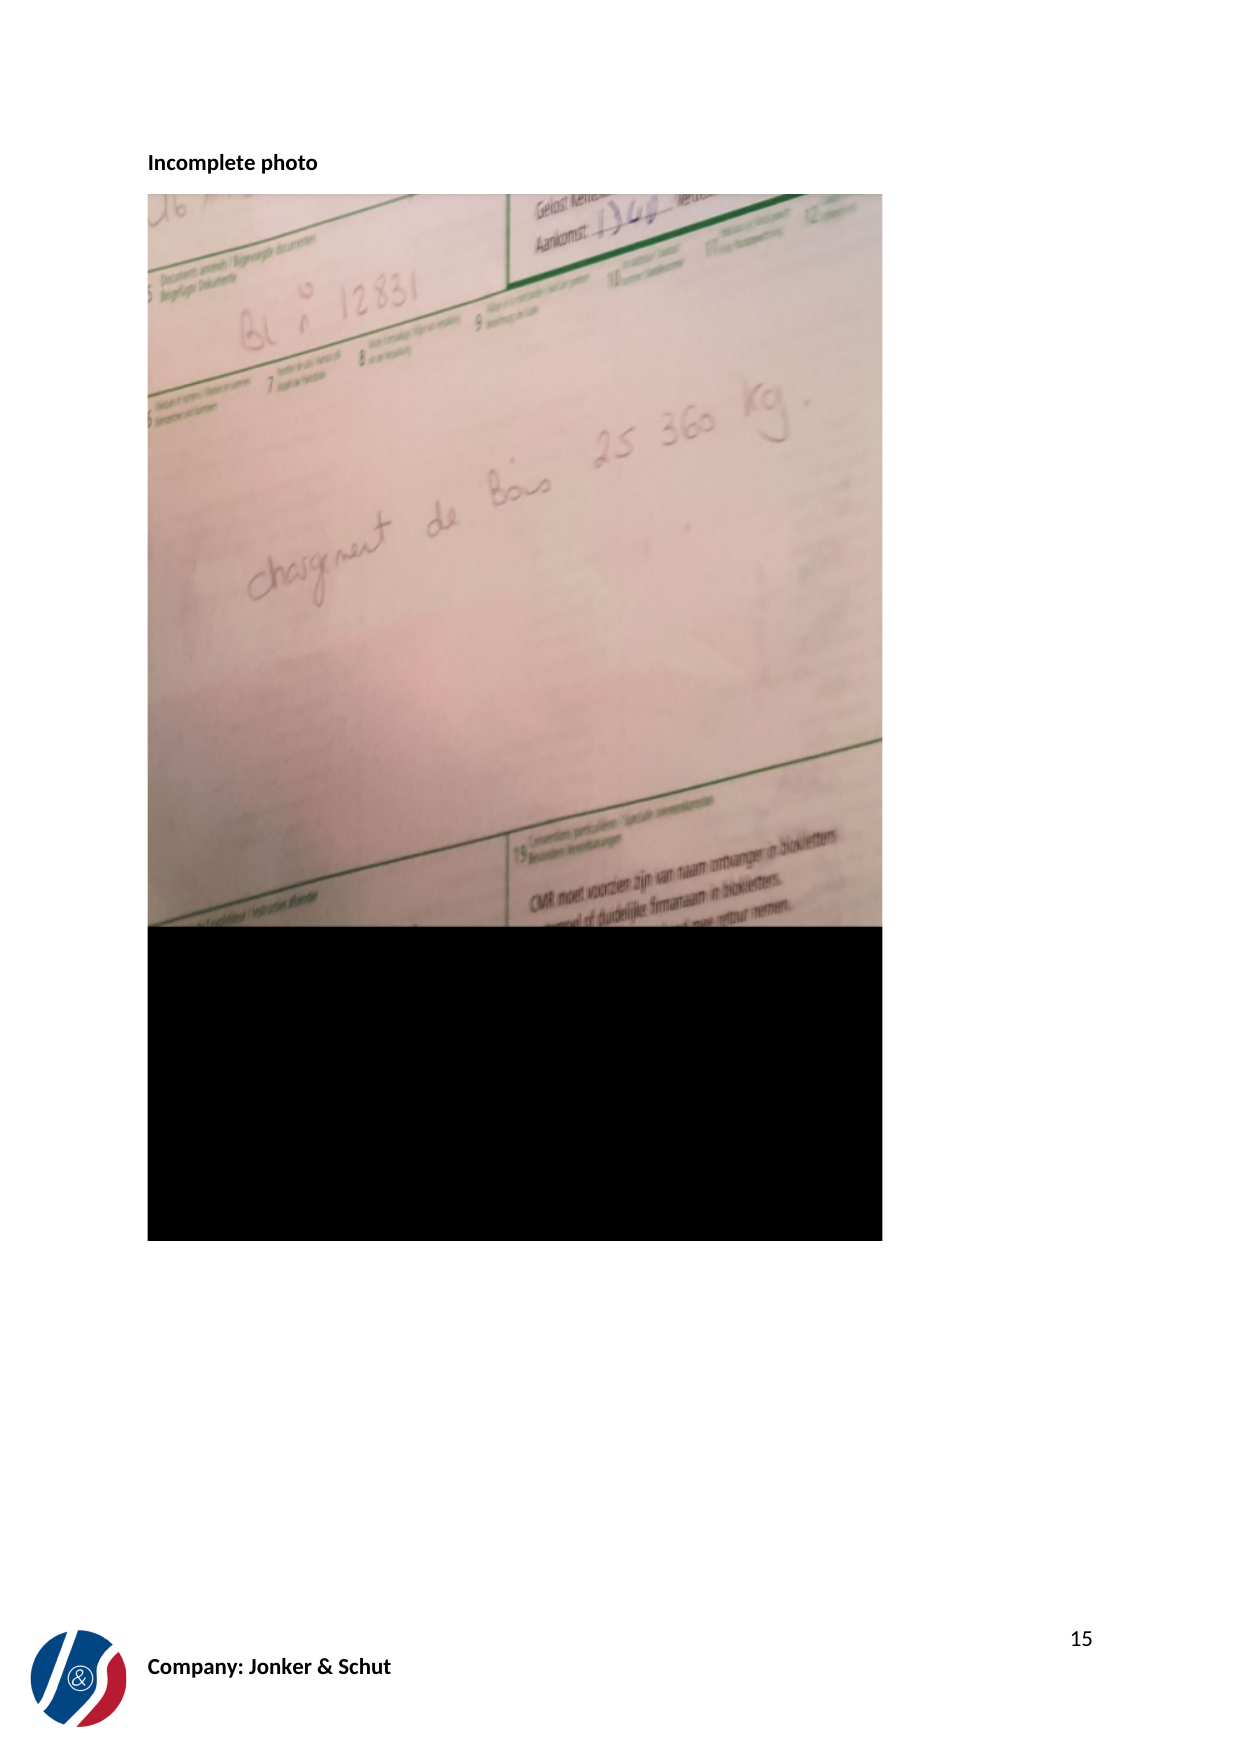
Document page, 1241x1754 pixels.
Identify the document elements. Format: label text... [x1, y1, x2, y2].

picture [147, 194, 883, 1241]
text Incomplete photo [148, 148, 1093, 176]
picture [30, 1630, 127, 1728]
